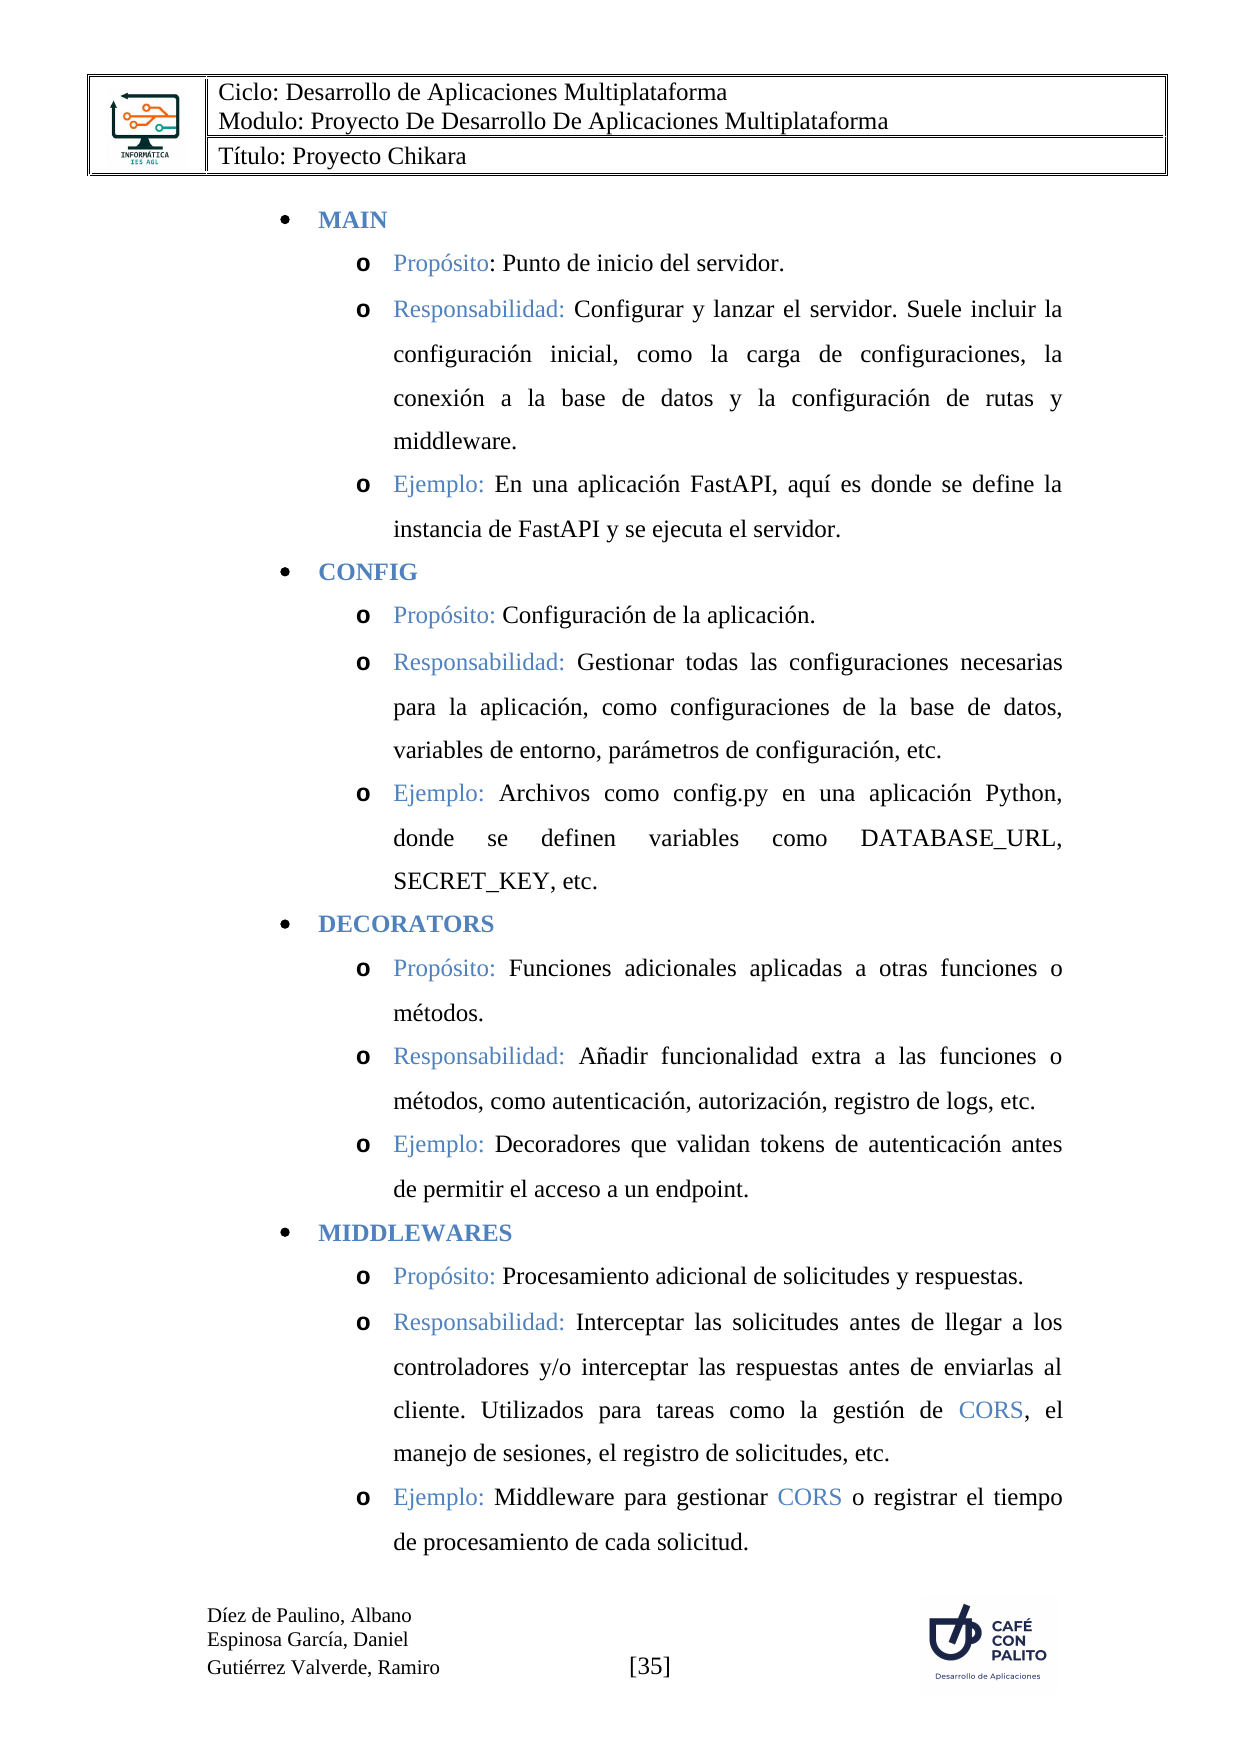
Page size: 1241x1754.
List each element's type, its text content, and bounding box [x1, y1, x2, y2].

list Ejemplo: Decoradores que validan tokens de autenticación antes de permitir el acceso a un endpoint. [356, 1129, 1063, 1203]
list Propósito: Punto de inicio del servidor. [356, 248, 1063, 279]
picture [921, 1595, 1058, 1695]
list Responsabilidad: Interceptar las solicitudes antes de llegar a los controladores y/o interceptar las respuestas antes de enviarlas al cliente. Utilizados para tareas como la gestión de CORS, el manejo de sesiones, el registro de solicitudes, etc. [356, 1307, 1063, 1467]
list Propósito: Funciones adicionales aplicadas a otras funciones o métodos. [356, 953, 1063, 1027]
list Propósito: Configuración de la aplicación. [356, 600, 1063, 631]
list Propósito: Procesamiento adicional de solicitudes y respuestas. [356, 1261, 1063, 1292]
list Ejemplo: Archivos como config.py en una aplicación Python, donde se definen variables como DATABASE_URL, SECRET_KEY, etc. [356, 778, 1063, 895]
list Responsabilidad: Gestionar todas las configuraciones necesarias para la aplicación, como configuraciones de la base de datos, variables de entorno, parámetros de configuración, etc. [356, 647, 1063, 764]
picture [106, 87, 186, 168]
list DECORATORS [281, 909, 1063, 938]
list MIDDLEWARES [281, 1218, 1063, 1246]
list Responsabilidad: Configurar y lanzar el servidor. Suele incluir la configuración inicial, como la carga de configuraciones, la conexión a la base de datos y la configuración de rutas y middleware. [356, 294, 1063, 454]
list Responsabilidad: Añadir funcionalidad extra a las funciones o métodos, como autenticación, autorización, registro de logs, etc. [356, 1041, 1063, 1115]
list Ejemplo: En una aplicación FastAPI, aquí es donde se define la instancia de FastAPI y se ejecuta el servidor. [356, 469, 1063, 543]
list MAIN [281, 205, 1063, 234]
list Ejemplo: Middleware para gestionar CORS o registrar el tiempo de procesamiento de cada solicitud. [356, 1482, 1063, 1556]
list CONFIG [281, 557, 1063, 586]
